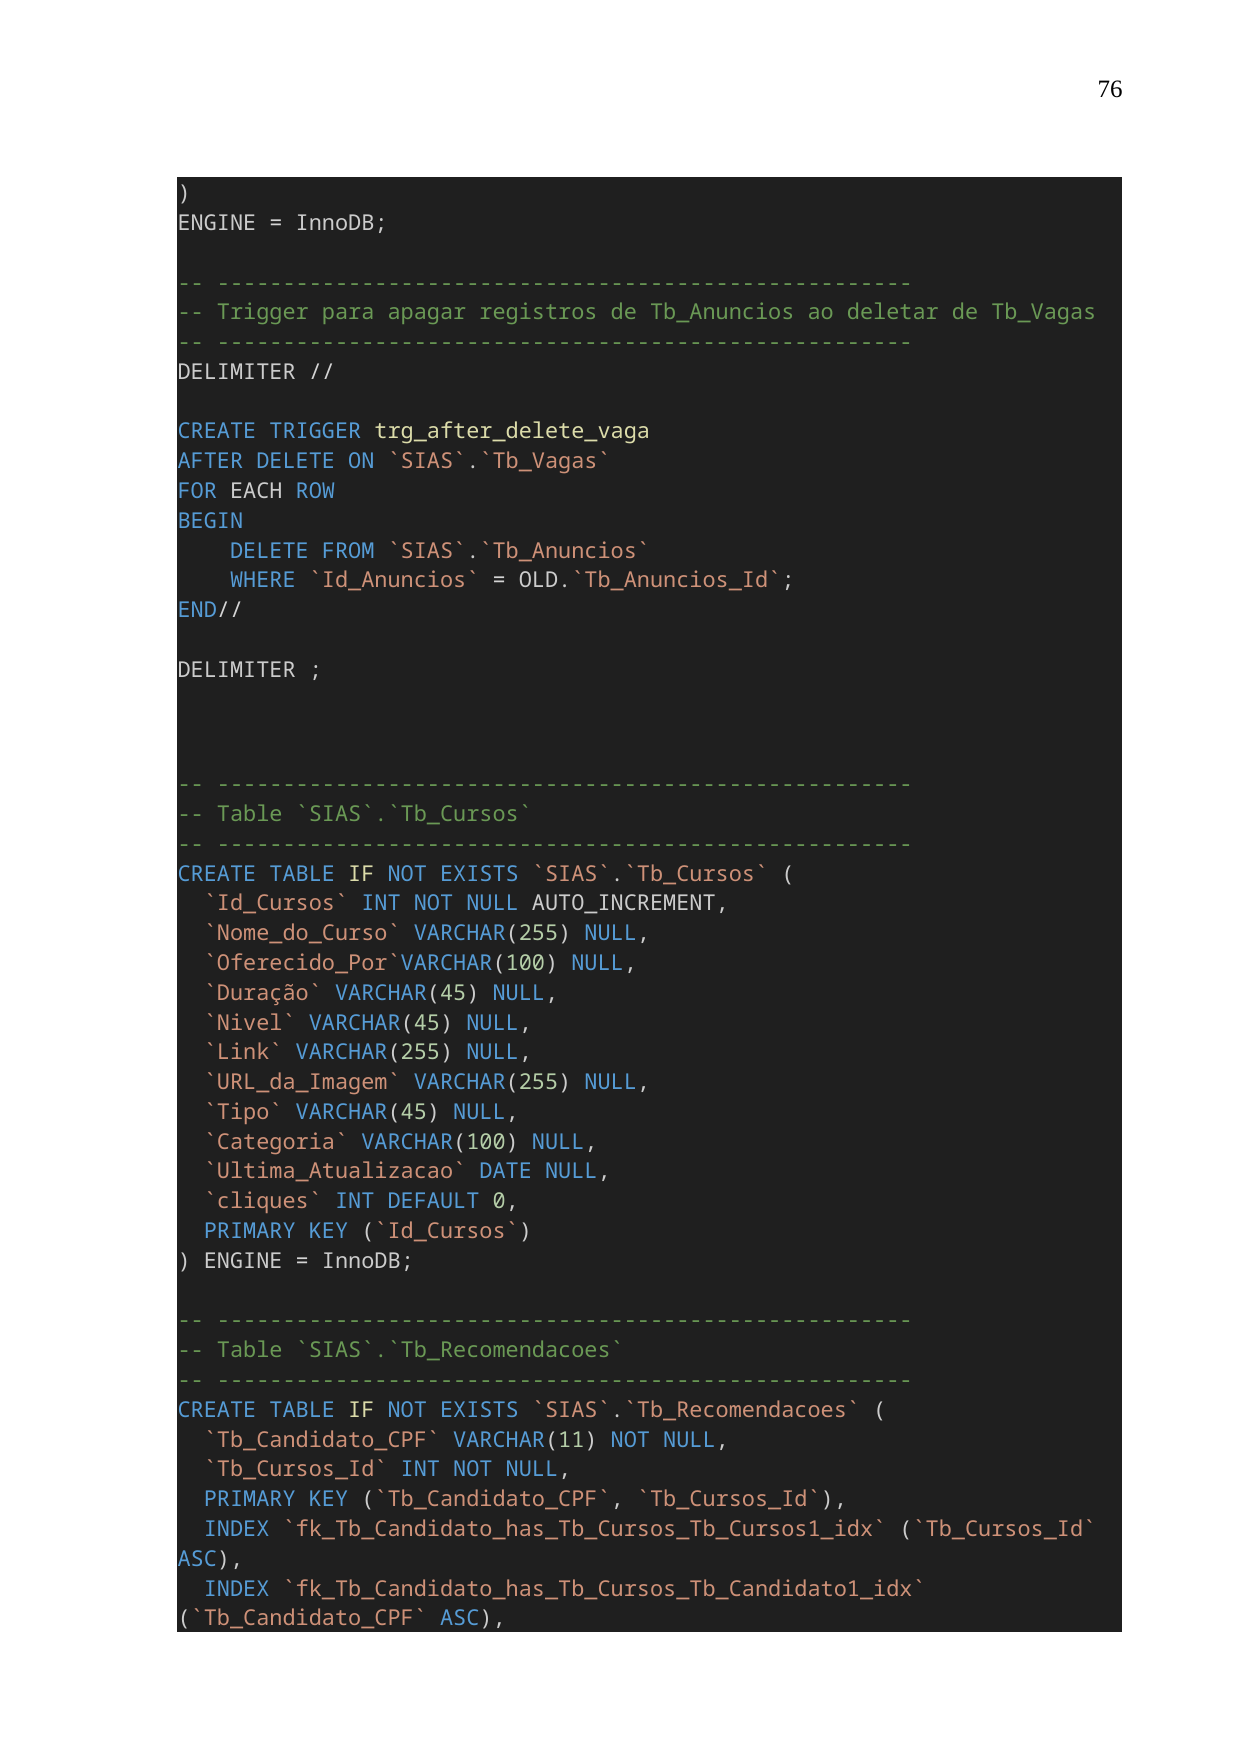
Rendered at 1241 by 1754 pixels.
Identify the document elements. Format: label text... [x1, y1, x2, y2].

text `Tipo` VARCHAR(45) NULL, [177, 1096, 1122, 1126]
text -- ----------------------------------------------------- [177, 1304, 1122, 1334]
text CREATE TABLE IF NOT EXISTS `SIAS`.`Tb_Recomendacoes` ( [177, 1394, 1122, 1423]
text BEGIN [177, 505, 1122, 535]
text `Ultima_Atualizacao` DATE NULL, [177, 1155, 1122, 1185]
text -- ----------------------------------------------------- [177, 267, 1122, 296]
text CREATE TRIGGER trg_after_delete_vaga [177, 416, 1122, 445]
text FOR EACH ROW [177, 475, 1122, 505]
text END// [177, 594, 1122, 624]
text CREATE TABLE IF NOT EXISTS `SIAS`.`Tb_Cursos` ( [177, 857, 1122, 887]
text -- ----------------------------------------------------- [177, 768, 1122, 798]
text ) [177, 177, 1122, 207]
text `Nivel` VARCHAR(45) NULL, [177, 1006, 1122, 1036]
text DELIMITER // [177, 356, 1122, 386]
text -- ----------------------------------------------------- [177, 326, 1122, 356]
text ENGINE = InnoDB; [177, 207, 1122, 237]
text `Categoria` VARCHAR(100) NULL, [177, 1126, 1122, 1155]
text `Link` VARCHAR(255) NULL, [177, 1036, 1122, 1066]
text `Tb_Cursos_Id` INT NOT NULL, [177, 1453, 1122, 1483]
text DELETE FROM `SIAS`.`Tb_Anuncios` [177, 535, 1122, 564]
text `Duração` VARCHAR(45) NULL, [177, 977, 1122, 1006]
text INDEX `fk_Tb_Candidato_has_Tb_Cursos_Tb_Cursos1_idx` (`Tb_Cursos_Id` ASC), [177, 1513, 1122, 1572]
text DELIMITER ; [177, 654, 1122, 684]
text `cliques` INT DEFAULT 0, [177, 1185, 1122, 1215]
text `Tb_Candidato_CPF` VARCHAR(11) NOT NULL, [177, 1423, 1122, 1453]
text AFTER DELETE ON `SIAS`.`Tb_Vagas` [177, 445, 1122, 475]
text `URL_da_Imagem` VARCHAR(255) NULL, [177, 1066, 1122, 1096]
text PRIMARY KEY (`Id_Cursos`) [177, 1215, 1122, 1245]
text PRIMARY KEY (`Tb_Candidato_CPF`, `Tb_Cursos_Id`), [177, 1483, 1122, 1513]
text ) ENGINE = InnoDB; [177, 1245, 1122, 1274]
text -- ----------------------------------------------------- [177, 1364, 1122, 1394]
text -- Trigger para apagar registros de Tb_Anuncios ao deletar de Tb_Vagas [177, 296, 1122, 326]
text WHERE `Id_Anuncios` = OLD.`Tb_Anuncios_Id`; [177, 564, 1122, 594]
text `Nome_do_Curso` VARCHAR(255) NULL, [177, 917, 1122, 947]
text -- ----------------------------------------------------- [177, 828, 1122, 857]
text -- Table `SIAS`.`Tb_Cursos` [177, 798, 1122, 828]
text -- Table `SIAS`.`Tb_Recomendacoes` [177, 1334, 1122, 1364]
text `Id_Cursos` INT NOT NULL AUTO_INCREMENT, [177, 887, 1122, 917]
text `Oferecido_Por`VARCHAR(100) NULL, [177, 947, 1122, 977]
text INDEX `fk_Tb_Candidato_has_Tb_Cursos_Tb_Candidato1_idx` (`Tb_Candidato_CPF` ASC), [177, 1572, 1122, 1632]
